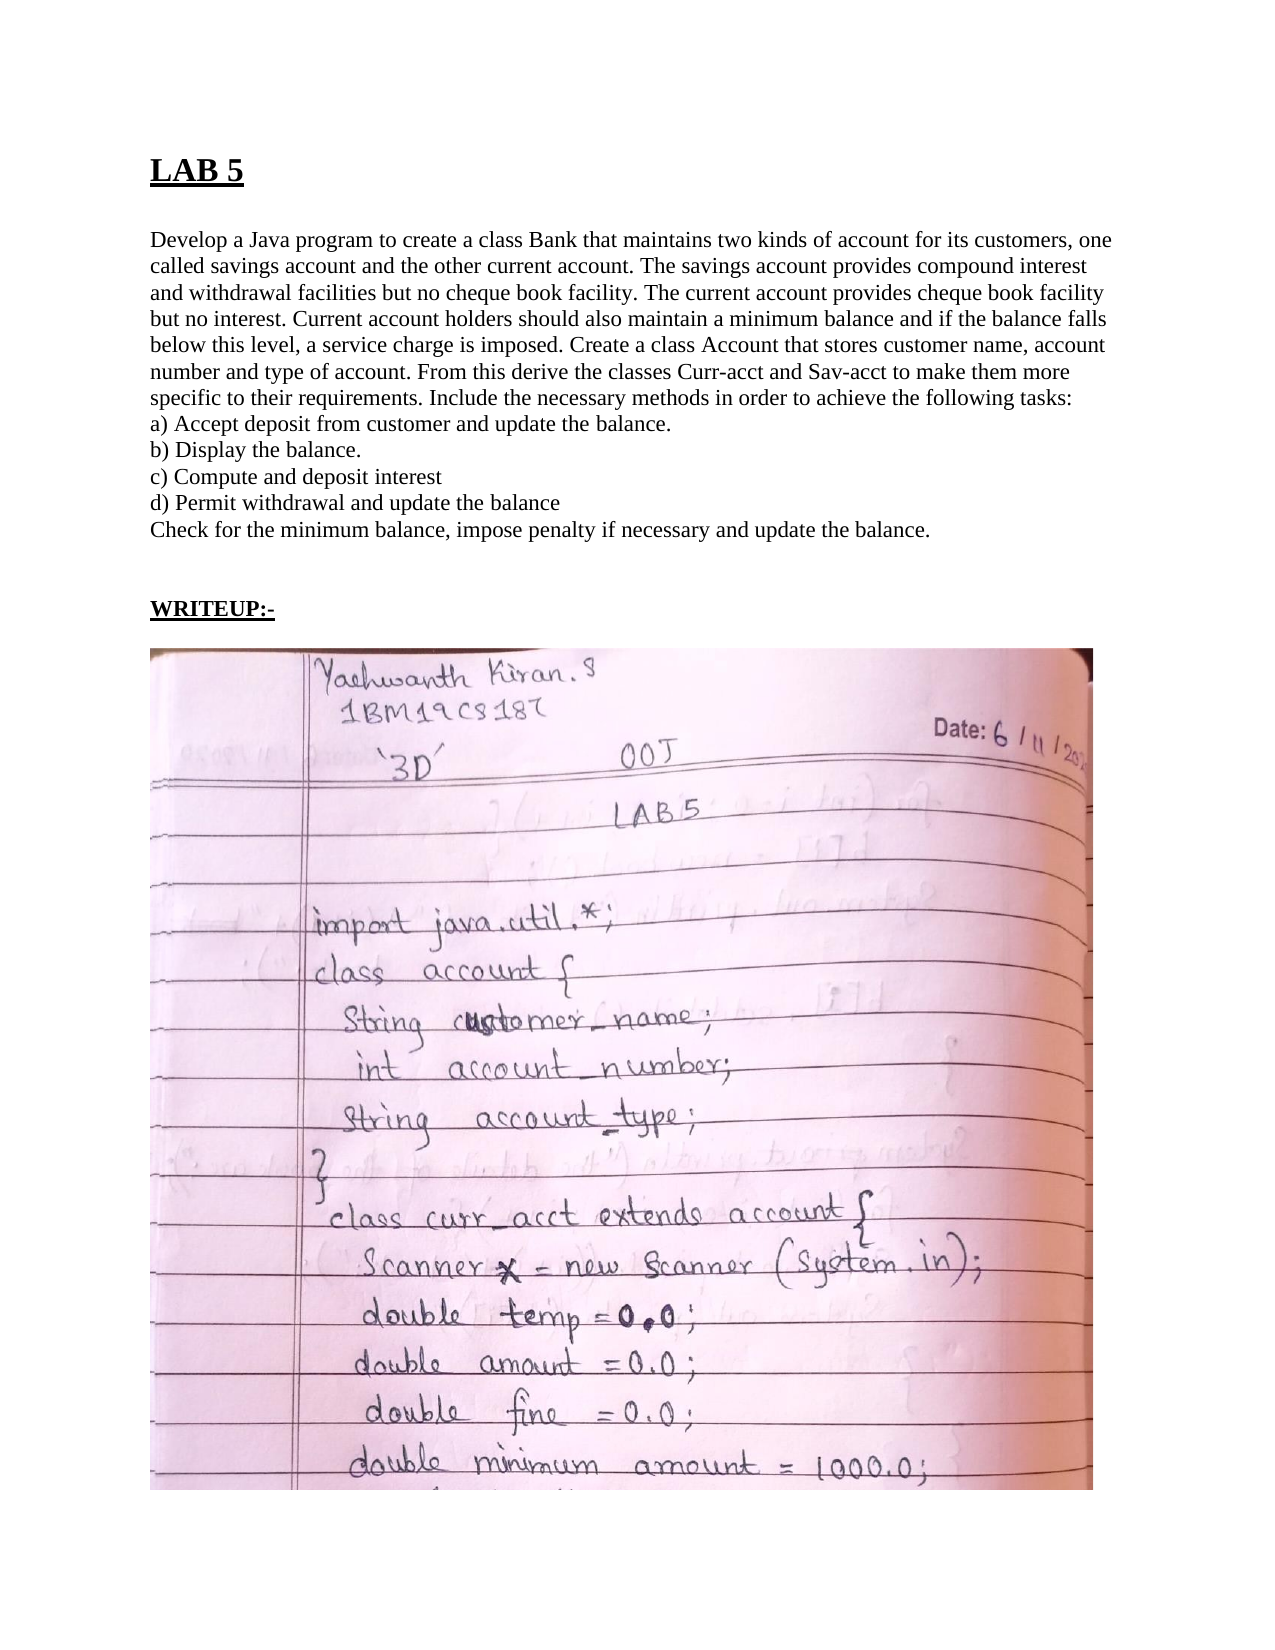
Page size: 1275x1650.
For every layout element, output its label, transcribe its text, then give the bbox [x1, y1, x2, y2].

list Compute and deposit interest [150, 463, 1135, 489]
text WRITEUP:- [150, 596, 1135, 622]
text LAB 5 [150, 150, 1135, 188]
text Check for the minimum balance, impose penalty if necessary and update the balance. [150, 516, 1135, 542]
list Permit withdrawal and update the balance [150, 489, 1135, 516]
picture [150, 648, 1094, 1490]
list Display the balance. [150, 437, 1135, 463]
list Accept deposit from customer and update the balance. [150, 411, 1135, 437]
text Develop a Java program to create a class Bank that maintains two kinds of account for its customers, one called savings account and the other current account. The savings account provides compound interest and withdrawal facilities but no cheque book facility. The current account provides cheque book facility but no interest. Current account holders should also maintain a minimum balance and if the balance falls below this level, a service charge is imposed. Create a class Account that stores customer name, account number and type of account. From this derive the classes Curr-acct and Sav-acct to make them more specific to their requirements. Include the necessary methods in order to achieve the following tasks: [150, 226, 1115, 411]
